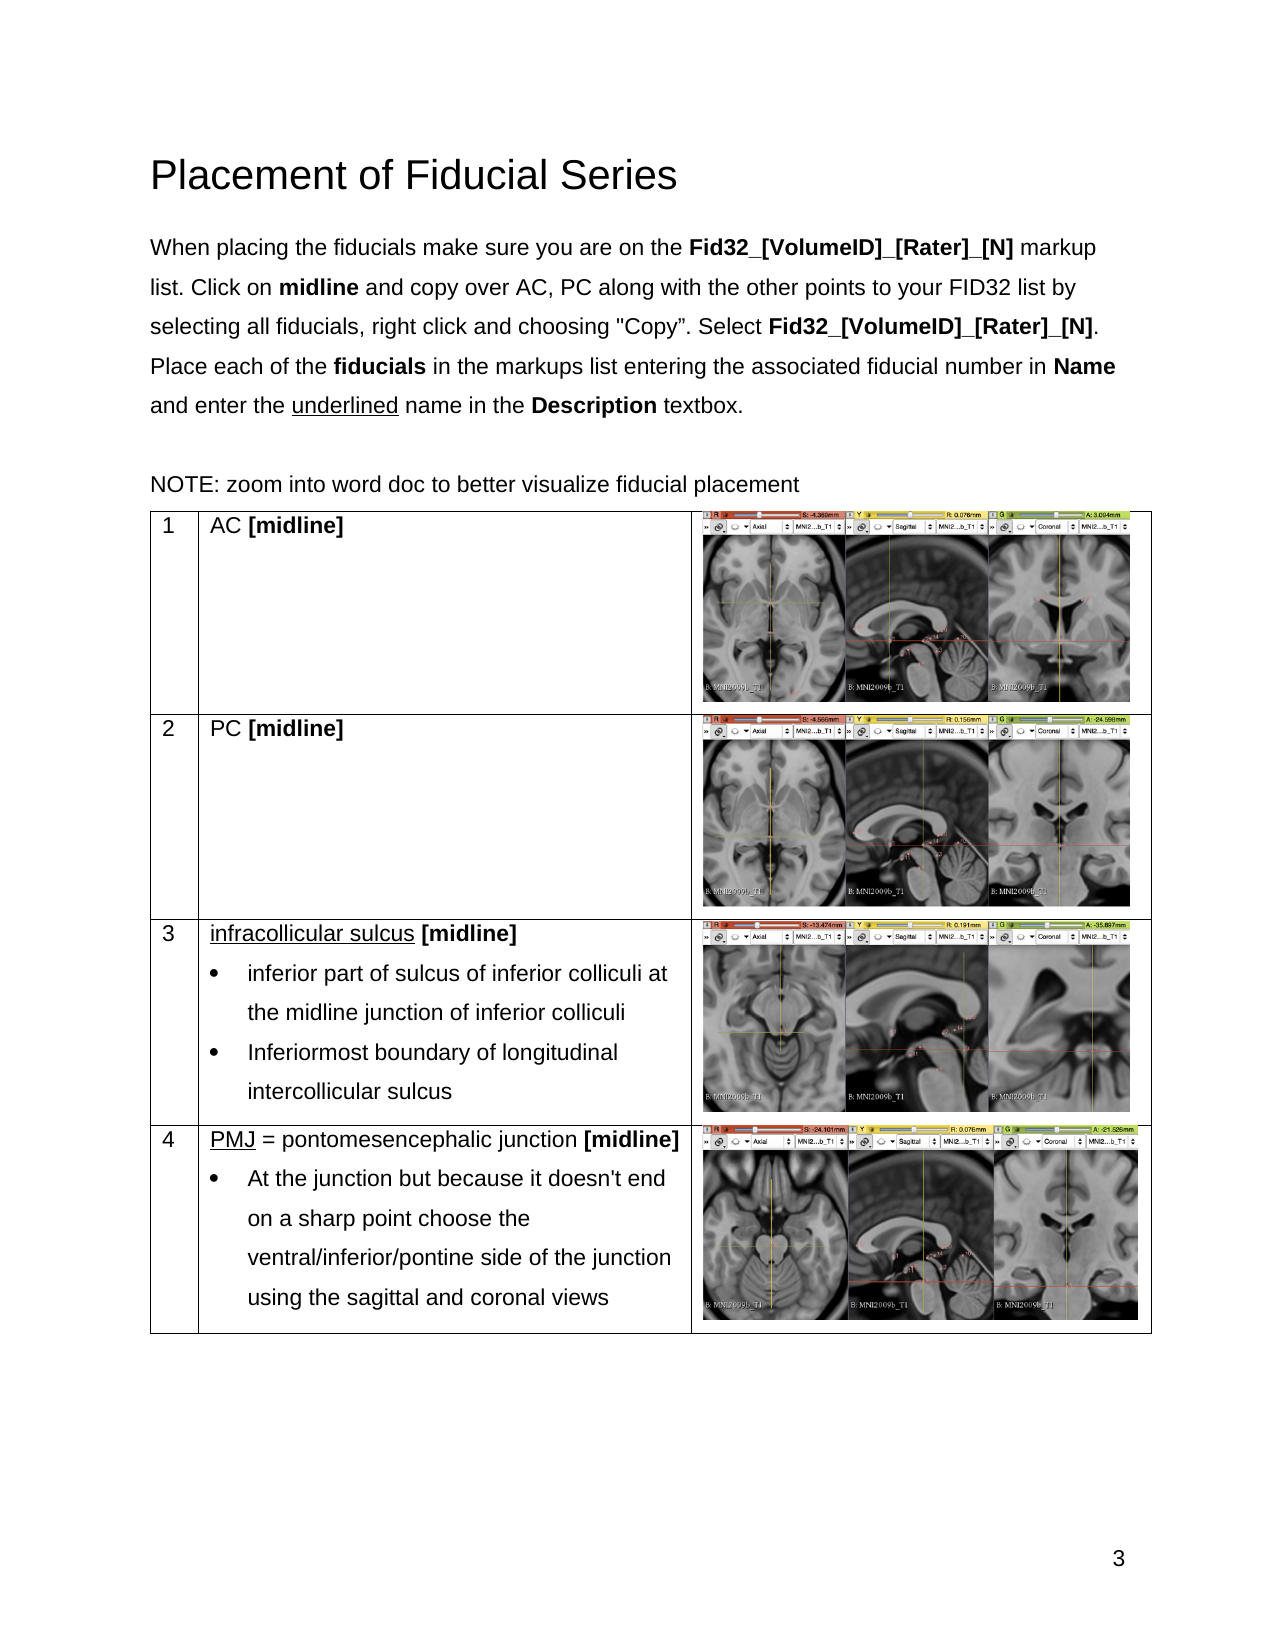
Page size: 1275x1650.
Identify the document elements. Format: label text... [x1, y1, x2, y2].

subtitle Placement of Fiducial Series [150, 150, 1125, 198]
table_cell [692, 920, 1151, 1125]
table_header AC [midline] [199, 512, 691, 714]
table_cell 4 [151, 1126, 198, 1332]
text When placing the fiducials make sure you are on the Fid32_[VolumeID]_[Rater]_[N] markup list. Click on midline and copy over AC, PC along with the other points to your FID32 list by selecting all fiducials, right click and choosing "Copy”. Select Fid32_[VolumeID]_[Rater]_[N]. Place each of the fiducials in the markups list entering the associated fiducial number in Name and enter the underlined name in the Description textbox. [150, 234, 1125, 419]
table_cell [692, 715, 1151, 919]
table_header [692, 512, 1151, 714]
table_cell 3 [151, 920, 198, 1125]
picture [702, 511, 1130, 702]
table_cell PC [midline] [199, 715, 691, 919]
text NOTE: zoom into word doc to better visualize fiducial placement [150, 471, 1125, 498]
table_cell PMJ = pontomesencephalic junction [midline] At the junction but because it doesn't end on a sharp point choose the ventral/inferior/pontine side of the junction using the sagittal and coronal views [199, 1126, 691, 1332]
table_cell [692, 1126, 1151, 1332]
picture [702, 715, 1130, 907]
picture [702, 920, 1130, 1112]
table_cell infracollicular sulcus [midline] inferior part of sulcus of inferior colliculi at the midline junction of inferior colliculi Inferiormost boundary of longitudinal intercollicular sulcus [199, 920, 691, 1125]
picture [702, 1125, 1138, 1320]
table_cell 2 [151, 715, 198, 919]
table_header 1 [151, 512, 198, 714]
